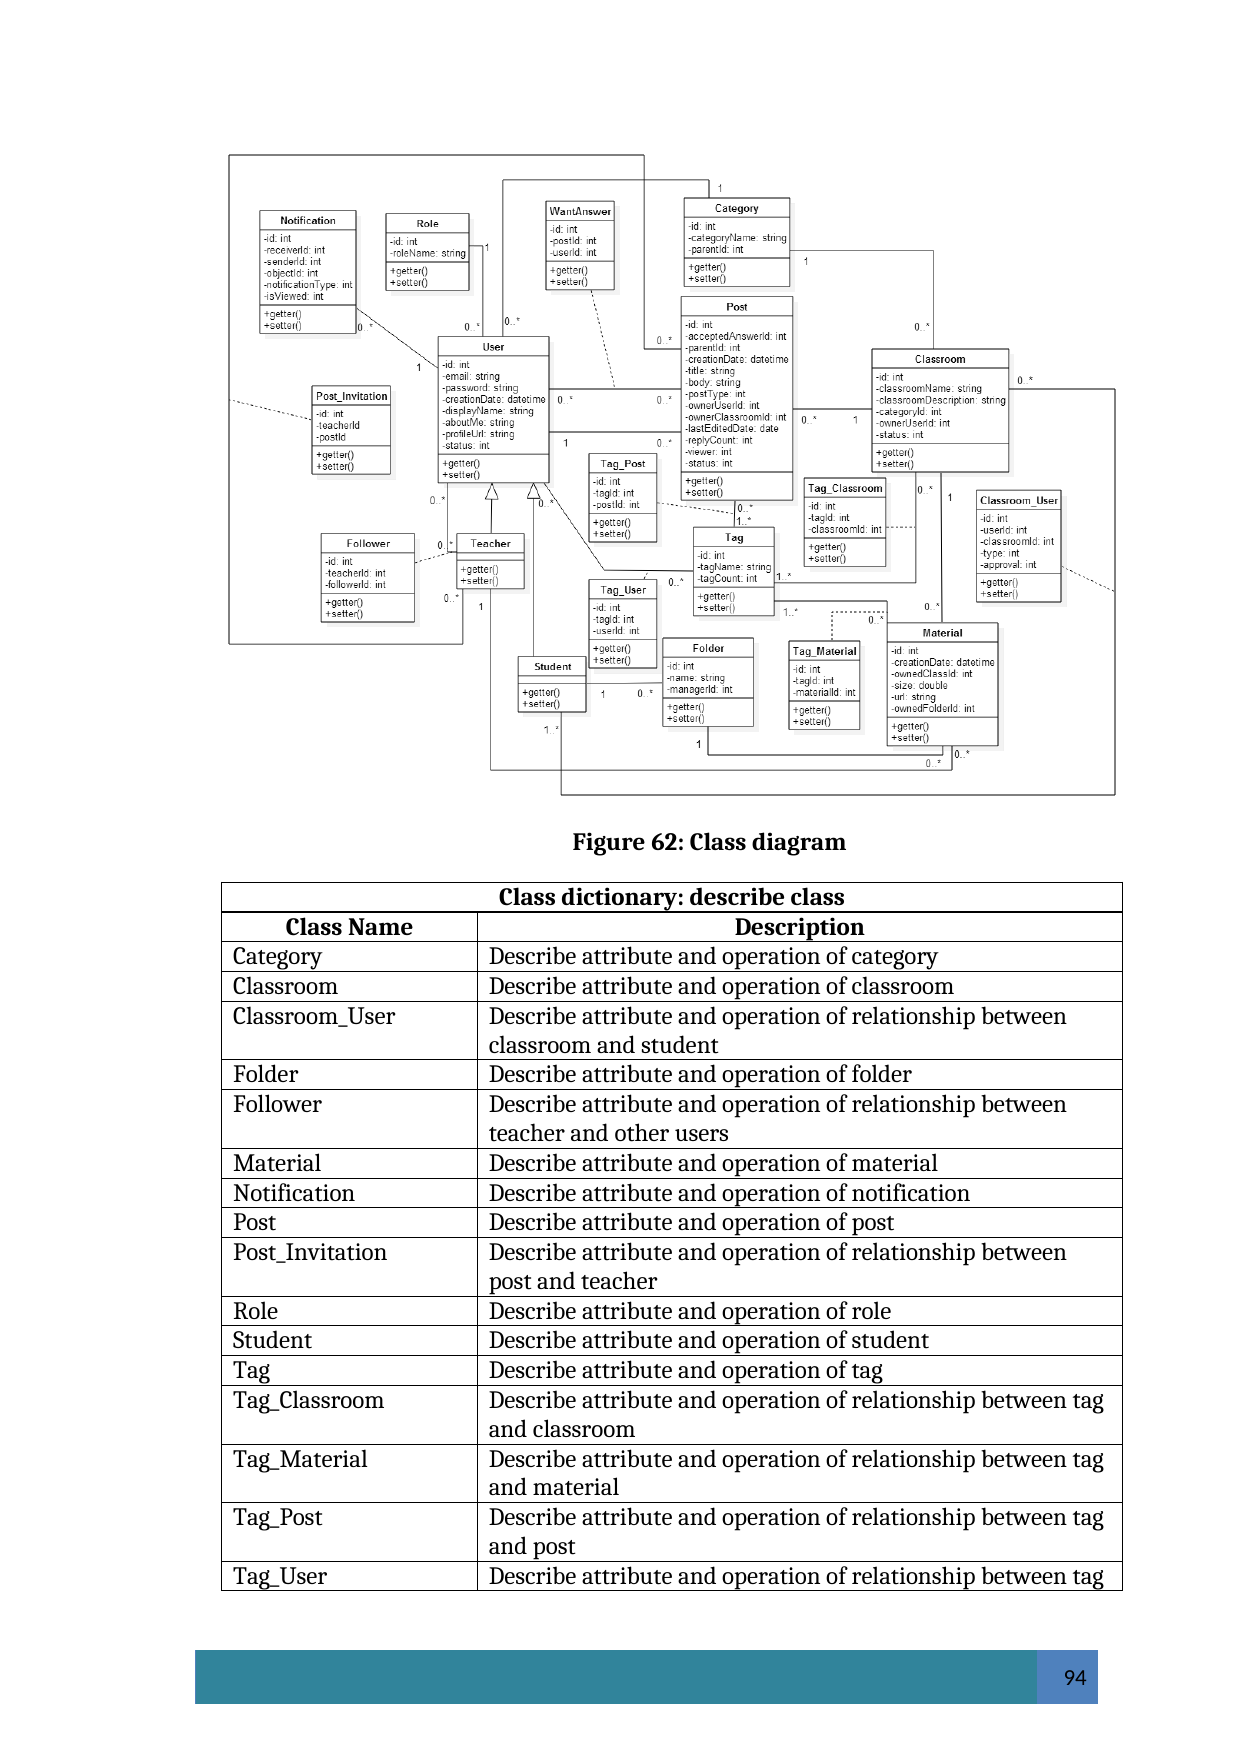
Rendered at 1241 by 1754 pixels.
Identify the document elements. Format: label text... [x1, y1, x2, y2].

table_header Class dictionary: describe class [222, 883, 1122, 911]
table_cell Post [222, 1208, 477, 1237]
table_cell Notification [222, 1179, 477, 1207]
table_cell Follower [222, 1090, 477, 1148]
table_cell Tag_Classroom [222, 1386, 477, 1443]
table_cell Tag [222, 1356, 477, 1385]
table_cell Classroom_User [222, 1002, 477, 1059]
table_cell Category [222, 942, 477, 971]
table_cell Describe attribute and operation of material [478, 1149, 1122, 1177]
table_cell Classroom [222, 972, 477, 1001]
picture [221, 147, 1123, 803]
table_cell Describe attribute and operation of notification [478, 1179, 1122, 1207]
table_cell Describe attribute and operation of relationship between post and teacher [478, 1238, 1122, 1296]
table_cell Describe attribute and operation of post [478, 1208, 1122, 1237]
table_cell Folder [222, 1060, 477, 1089]
table_cell Tag_Post [222, 1503, 477, 1561]
table_cell Describe attribute and operation of relationship between tag and material [478, 1445, 1122, 1502]
table_cell Describe attribute and operation of category [478, 942, 1122, 971]
table_cell Describe attribute and operation of tag [478, 1356, 1122, 1385]
table_cell Class Name [222, 913, 477, 941]
table_cell Describe attribute and operation of classroom [478, 972, 1122, 1001]
table_cell Student [222, 1326, 477, 1355]
table_cell Describe attribute and operation of role [478, 1297, 1122, 1325]
table_cell Tag_User [222, 1562, 477, 1590]
table_cell Describe attribute and operation of relationship between tag and classroom [478, 1386, 1122, 1443]
table_cell Post_Invitation [222, 1238, 477, 1296]
table_cell Describe attribute and operation of folder [478, 1060, 1122, 1089]
table_cell Describe attribute and operation of relationship between classroom and student [478, 1002, 1122, 1059]
table_cell Describe attribute and operation of student [478, 1326, 1122, 1355]
table_cell Description [478, 913, 1122, 941]
table_cell Material [222, 1149, 477, 1177]
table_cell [478, 1562, 1122, 1590]
table_cell Describe attribute and operation of relationship between teacher and other users [478, 1090, 1122, 1148]
table_cell Describe attribute and operation of relationship between tag and post [478, 1503, 1122, 1561]
table_cell Role [222, 1297, 477, 1325]
table_cell Tag_Material [222, 1445, 477, 1502]
